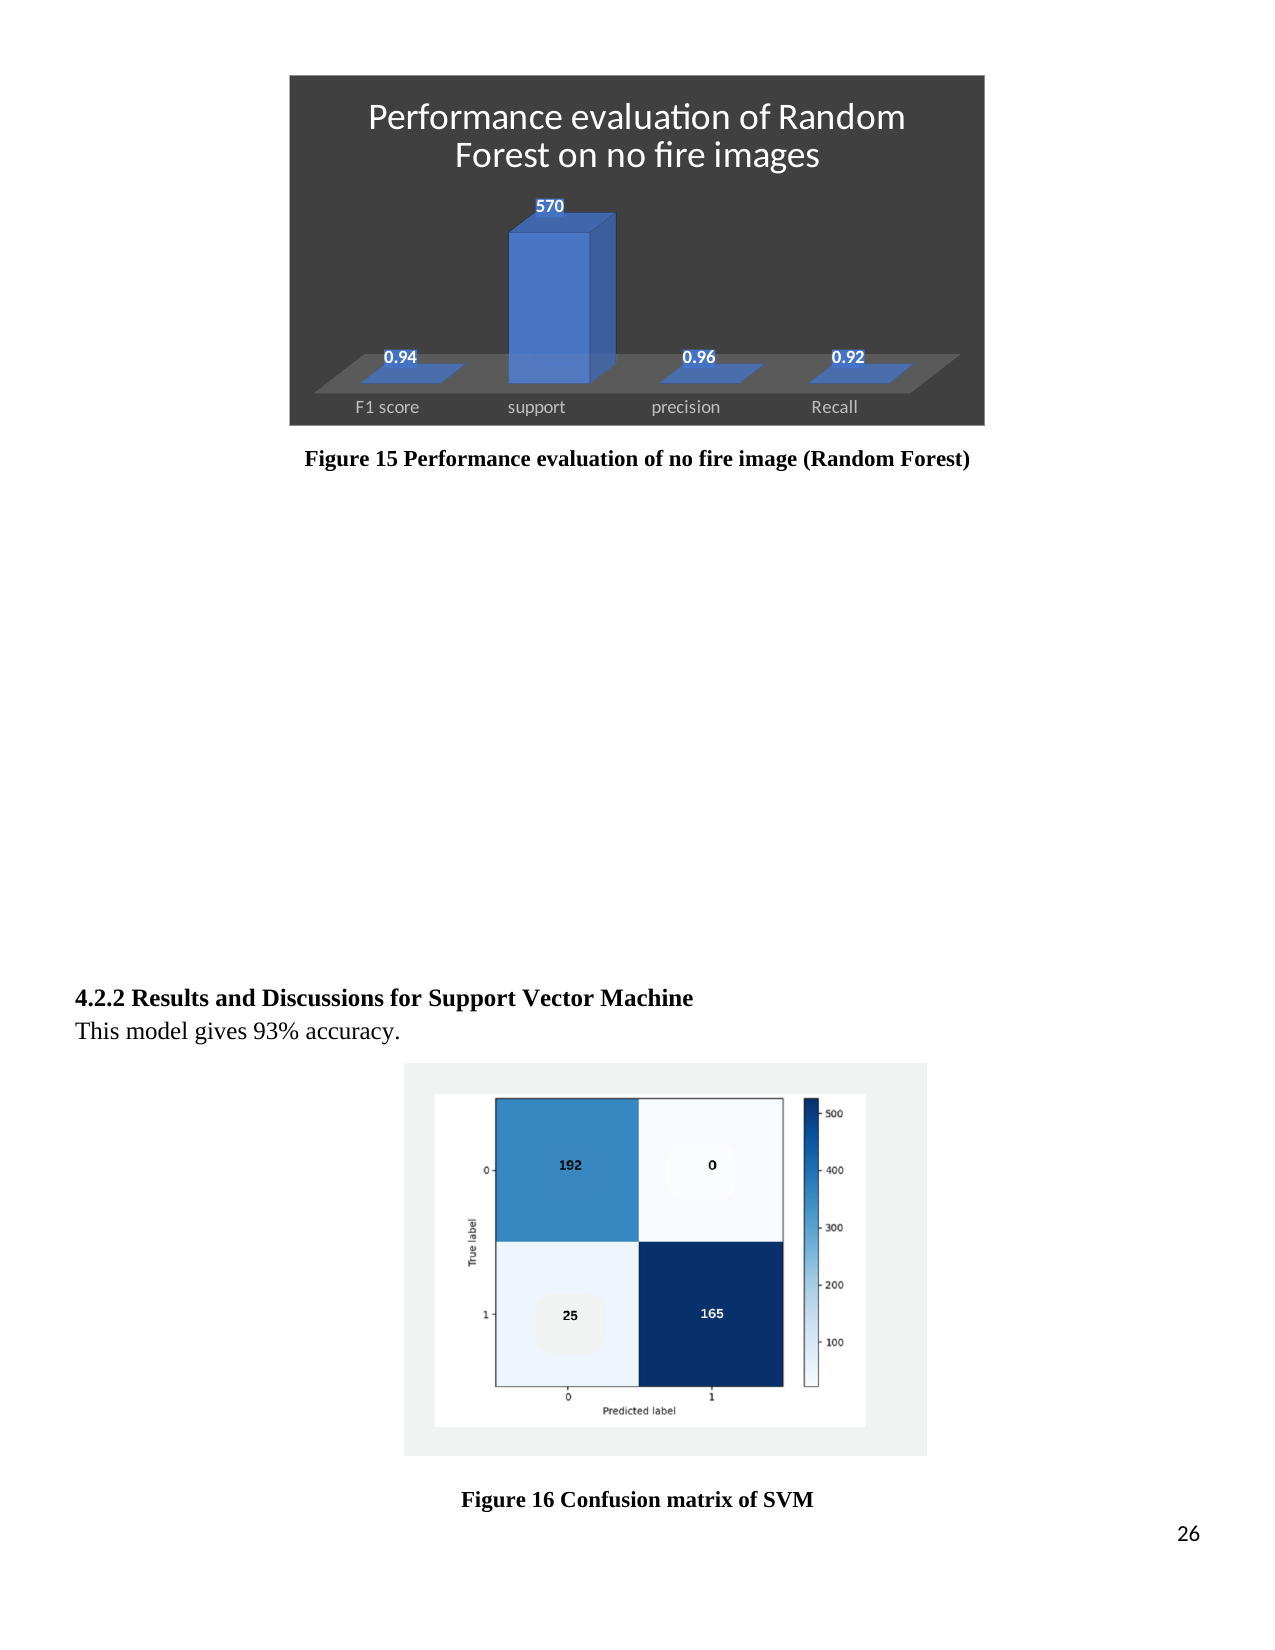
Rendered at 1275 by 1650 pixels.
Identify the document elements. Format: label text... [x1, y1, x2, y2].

text This model gives 93% accuracy. [75, 1016, 1200, 1045]
picture [404, 1063, 927, 1456]
subtitle 4.2.2 Results and Discussions for Support Vector Machine [75, 983, 1200, 1012]
